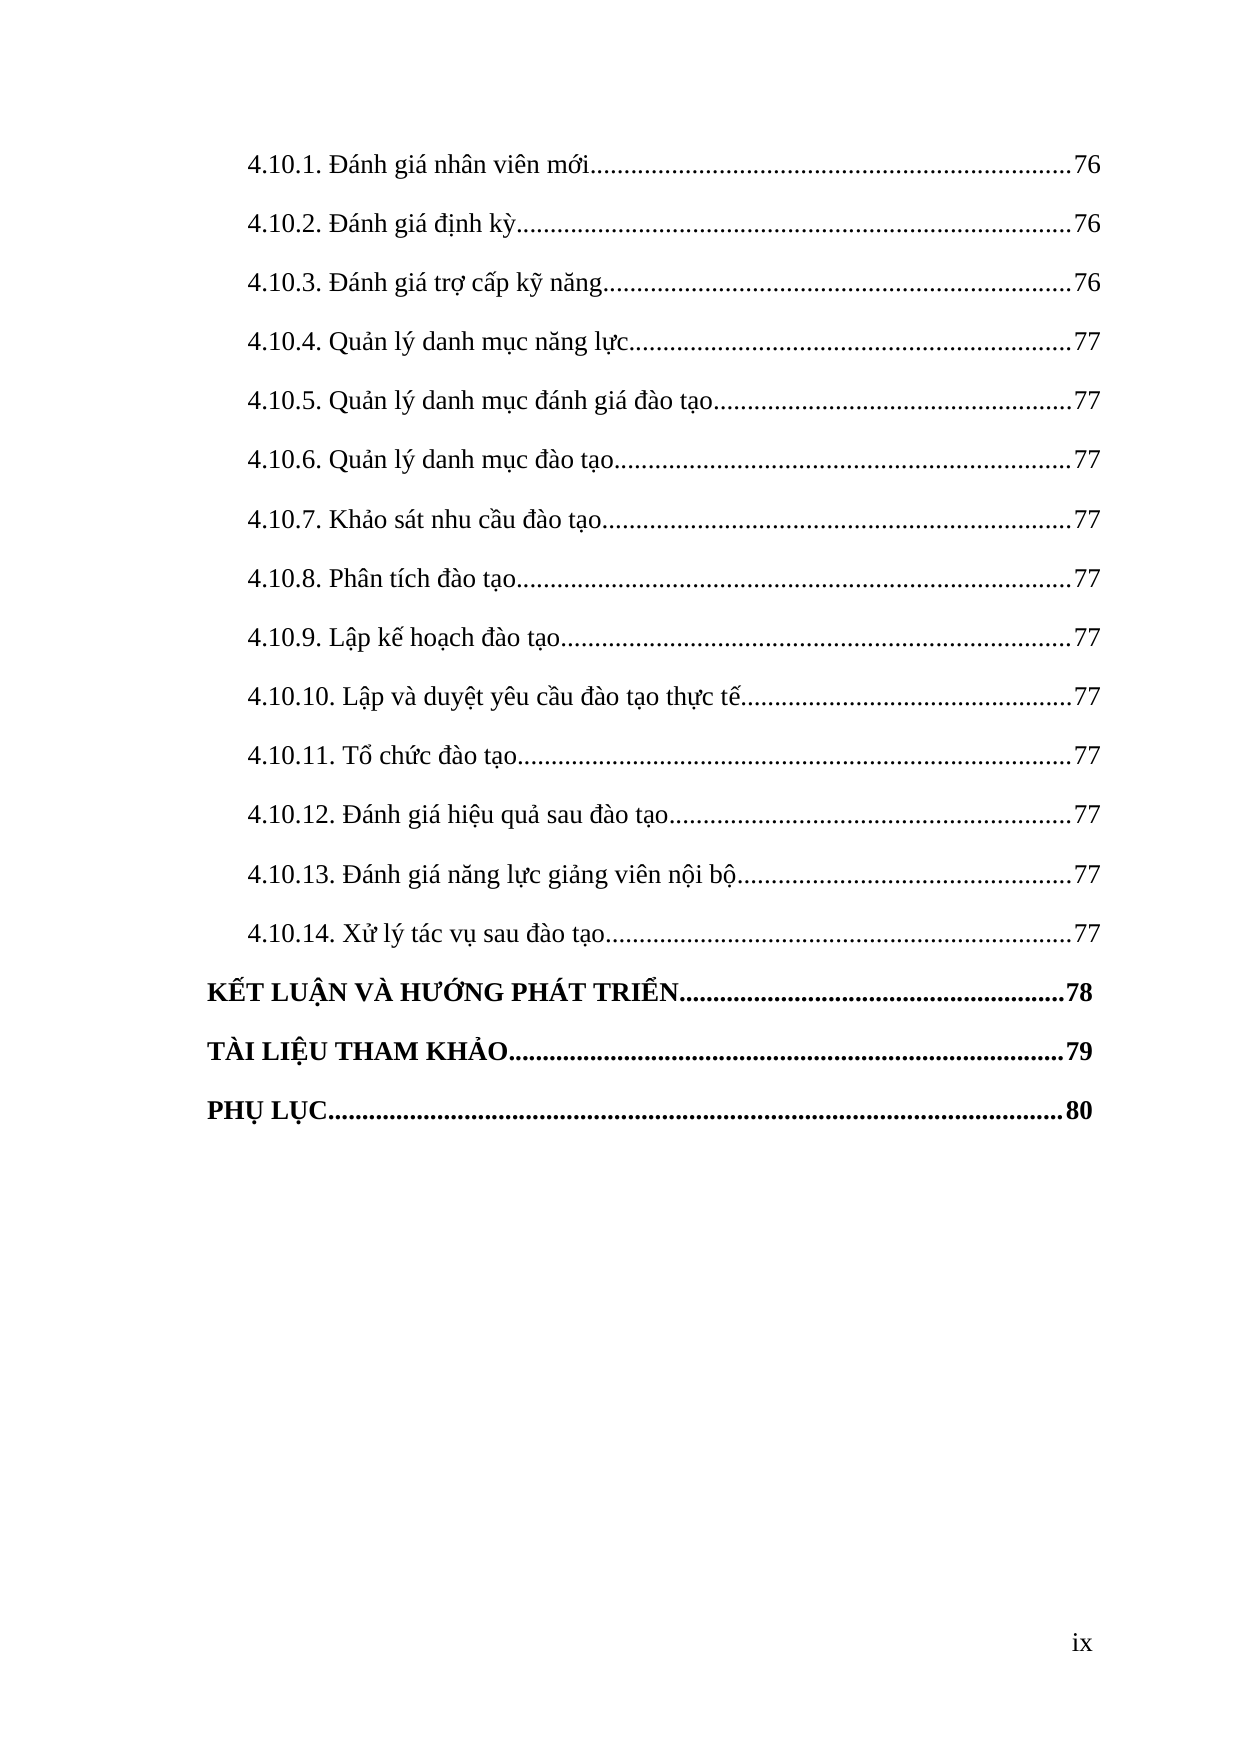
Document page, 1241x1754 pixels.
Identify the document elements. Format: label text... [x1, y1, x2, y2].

text 4.10.6. Quản lý danh mục đào tạo 77 [247, 443, 1092, 475]
text 4.10.3. Đánh giá trợ cấp kỹ năng 76 [247, 266, 1092, 297]
text 4.10.13. Đánh giá năng lực giảng viên nội bộ 77 [247, 858, 1092, 889]
text PHỤ LỤC 80 [207, 1094, 1092, 1126]
text 4.10.5. Quản lý danh mục đánh giá đào tạo 77 [247, 384, 1092, 416]
text 4.10.1. Đánh giá nhân viên mới 76 [247, 148, 1092, 179]
text 4.10.12. Đánh giá hiệu quả sau đào tạo 77 [247, 798, 1092, 830]
text KẾT LUẬN VÀ HƯỚNG PHÁT TRIỂN 78 [207, 976, 1092, 1007]
text 4.10.11. Tổ chức đào tạo 77 [247, 739, 1092, 771]
text 4.10.10. Lập và duyệt yêu cầu đào tạo thực tế 77 [247, 680, 1092, 711]
text 4.10.8. Phân tích đào tạo 77 [247, 562, 1092, 593]
text TÀI LIỆU THAM KHẢO 79 [207, 1035, 1092, 1066]
text 4.10.9. Lập kế hoạch đào tạo 77 [247, 621, 1092, 652]
text 4.10.2. Đánh giá định kỳ 76 [247, 207, 1092, 238]
text 4.10.14. Xử lý tác vụ sau đào tạo 77 [247, 917, 1092, 948]
text 4.10.7. Khảo sát nhu cầu đào tạo 77 [247, 503, 1092, 534]
text 4.10.4. Quản lý danh mục năng lực 77 [247, 325, 1092, 356]
